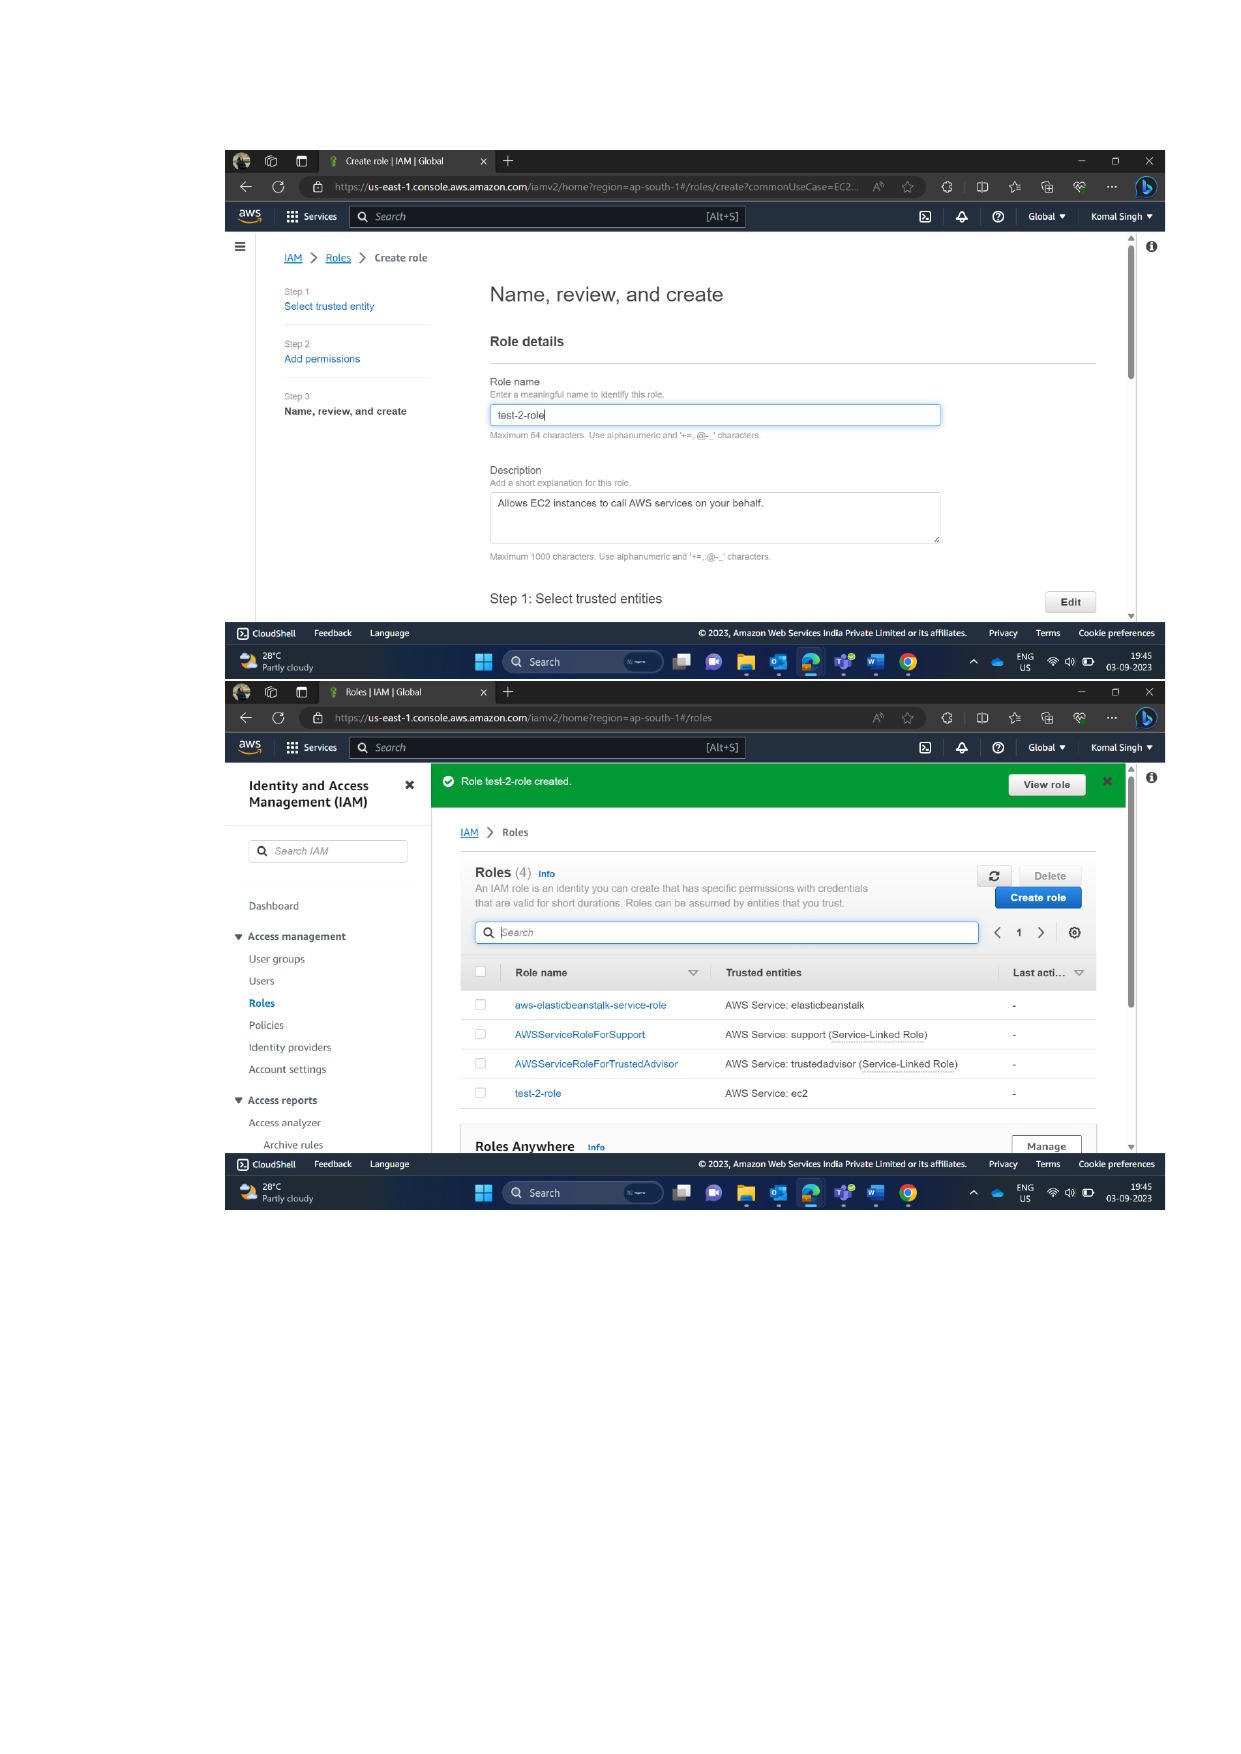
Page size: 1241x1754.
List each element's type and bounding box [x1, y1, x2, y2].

picture [225, 681, 1166, 1210]
picture [225, 150, 1166, 679]
